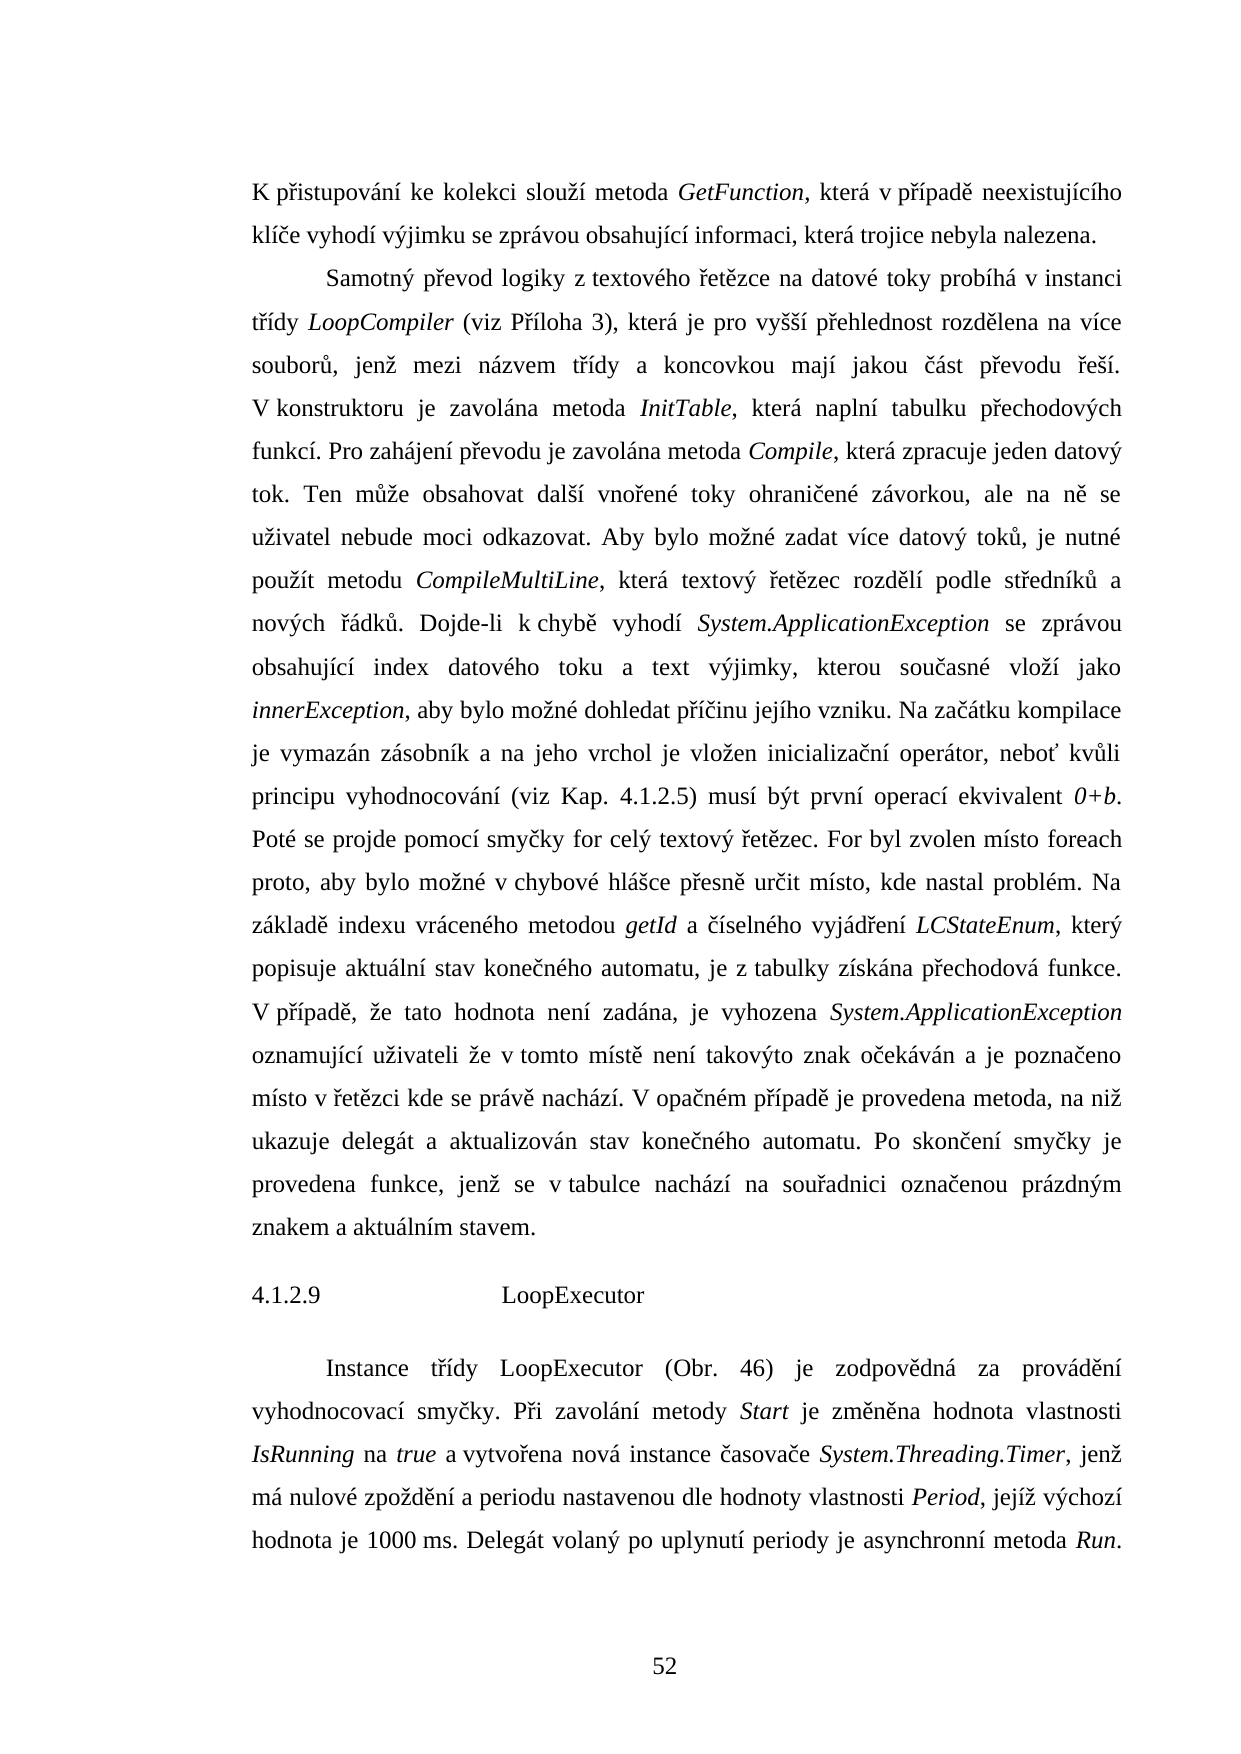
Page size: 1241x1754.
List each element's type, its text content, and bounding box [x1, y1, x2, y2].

text Samotný převod logiky z textového řetězce na datové toky probíhá v instanci třídy LoopCompiler (viz Příloha 3), která je pro vyšší přehlednost rozdělena na více souborů, jenž mezi názvem třídy a koncovkou mají jakou část převodu řeší. V konstruktoru je zavolána metoda InitTable, která naplní tabulku přechodových funkcí. Pro zahájení převodu je zavolána metoda Compile, která zpracuje jeden datový tok. Ten může obsahovat další vnořené toky ohraničené závorkou, ale na ně se uživatel nebude moci odkazovat. Aby bylo možné zadat více datový toků, je nutné použít metodu CompileMultiLine, která textový řetězec rozdělí podle středníků a nových řádků. Dojde-li k chybě vyhodí System.ApplicationException se zprávou obsahující index datového toku a text výjimky, kterou současné vloží jako innerException, aby bylo možné dohledat příčinu jejího vzniku. Na začátku kompilace je vymazán zásobník a na jeho vrchol je vložen inicializační operátor, neboť kvůli principu vyhodnocování (viz Kap. 4.1.2.5) musí být první operací ekvivalent 0+b. Poté se projde pomocí smyčky for celý textový řetězec. For byl zvolen místo foreach proto, aby bylo možné v chybové hlášce přesně určit místo, kde nastal problém. Na základě indexu vráceného metodou getId a číselného vyjádření LCStateEnum, který popisuje aktuální stav konečného automatu, je z tabulky získána přechodová funkce. V případě, že tato hodnota není zadána, je vyhozena System.ApplicationException oznamující uživateli že v tomto místě není takovýto znak očekáván a je poznačeno místo v řetězci kde se právě nachází. V opačném případě je provedena metoda, na niž ukazuje delegát a aktualizován stav konečného automatu. Po skončení smyčky je provedena funkce, jenž se v tabulce nachází na souřadnici označenou prázdným znakem a aktuálním stavem. [252, 263, 1122, 1241]
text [252, 1353, 1122, 1554]
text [252, 177, 1122, 249]
subtitle LoopExecutor [252, 1280, 1122, 1309]
